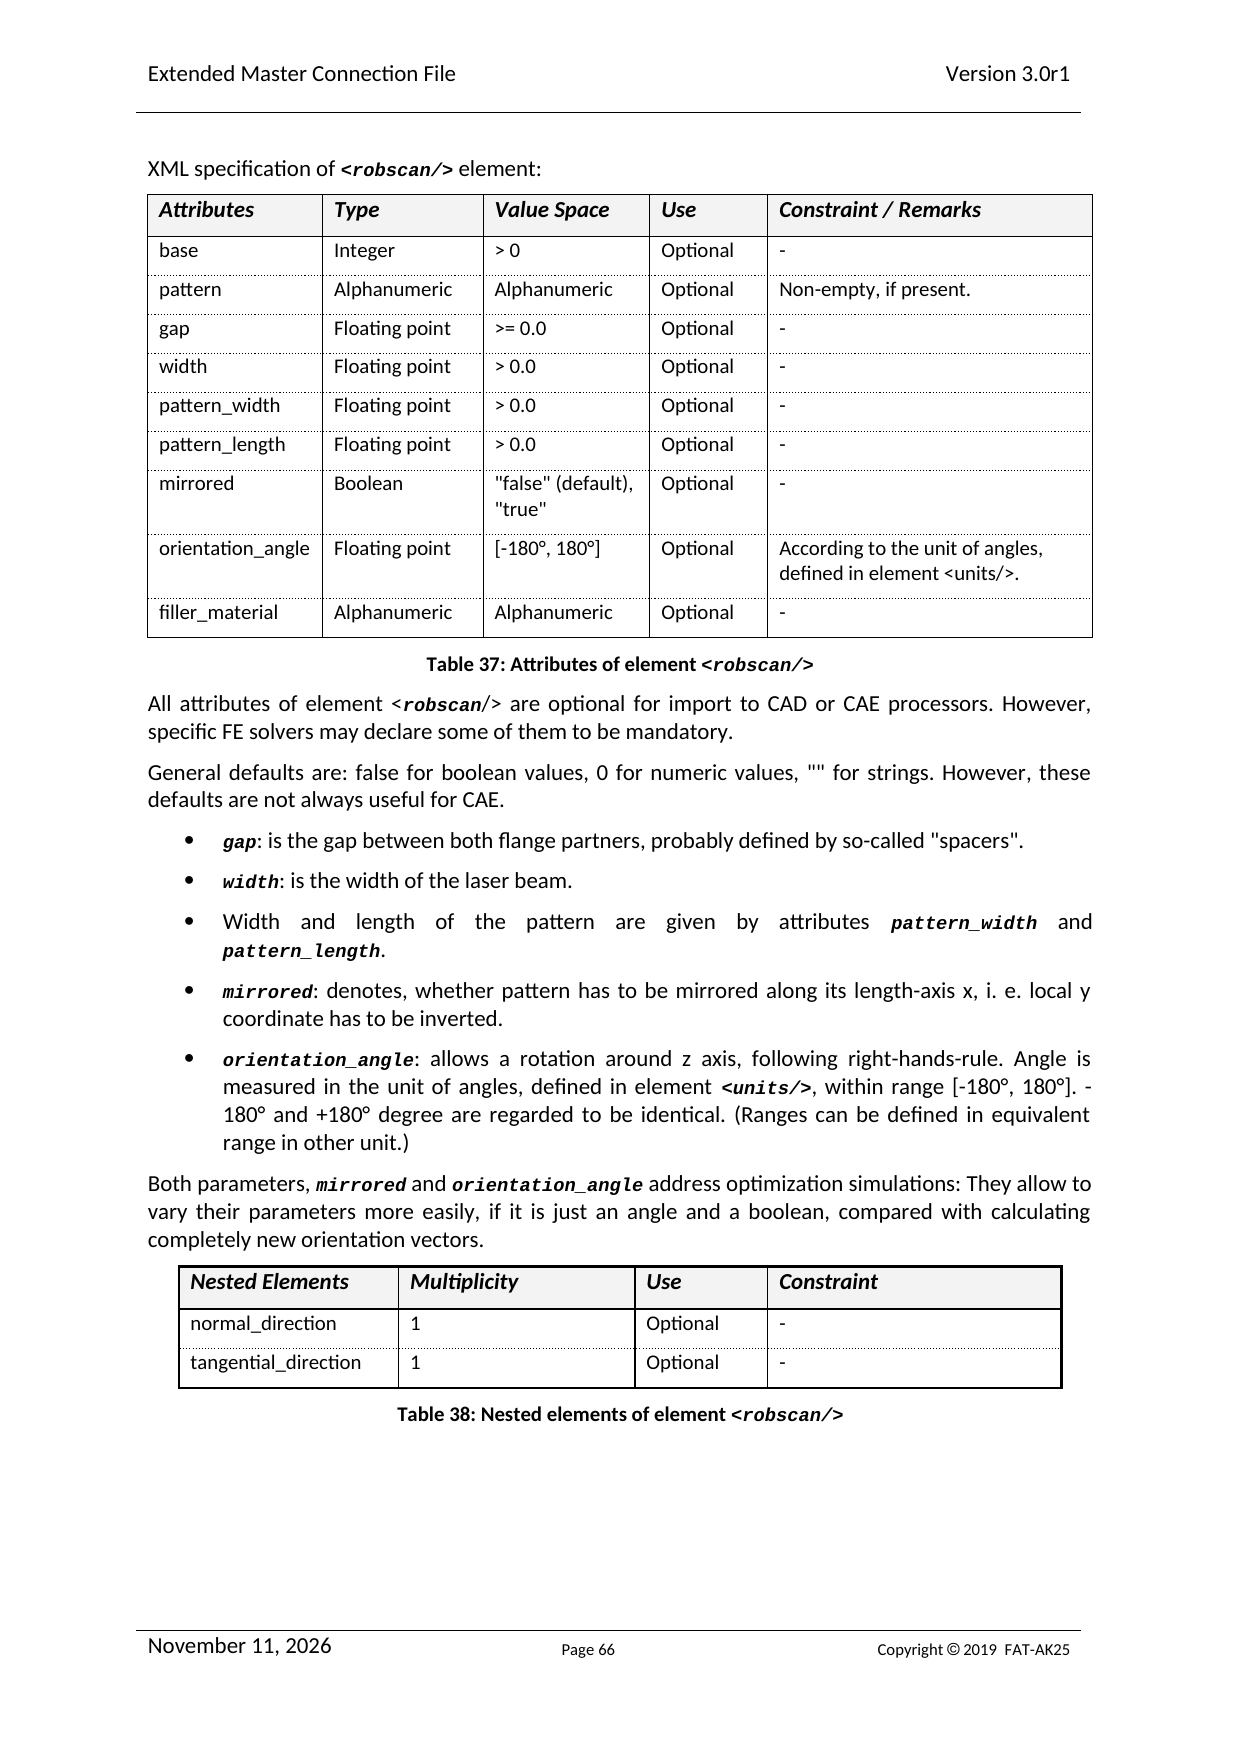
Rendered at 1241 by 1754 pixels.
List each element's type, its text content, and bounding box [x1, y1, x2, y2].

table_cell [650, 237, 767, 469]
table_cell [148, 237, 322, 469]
text All attributes of element <robscan/> are optional for import to CAD or CAE processors. However, specific FE solvers may declare some of them to be mandatory. [148, 689, 1092, 745]
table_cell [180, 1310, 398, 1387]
text Table 37: Attributes of element <robscan/> [148, 651, 1092, 677]
list mirrored: denotes, whether pattern has to be mirrored along its length-axis x, i. e. local y coordinate has to be inverted. [185, 976, 1092, 1032]
list gap: is the gap between both flange partners, probably defined by so-called "spacers". [185, 826, 1092, 854]
text General defaults are: false for boolean values, 0 for numeric values, "" for strings. However, these defaults are not always useful for CAE. [148, 758, 1092, 814]
text XML specification of <robscan/> element: [148, 154, 1092, 182]
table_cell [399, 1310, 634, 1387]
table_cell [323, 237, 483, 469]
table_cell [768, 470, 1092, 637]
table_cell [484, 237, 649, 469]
list orientation_angle: allows a rotation around z axis, following right-hands-rule. Angle is measured in the unit of angles, defined in element <units/>, within range [-180°, 180°]. -180° and +180° degree are regarded to be identical. (Ranges can be defined in equivalent range in other unit.) [185, 1044, 1092, 1156]
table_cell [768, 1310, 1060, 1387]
list Width and length of the pattern are given by attributes pattern_width and pattern_length. [185, 907, 1092, 963]
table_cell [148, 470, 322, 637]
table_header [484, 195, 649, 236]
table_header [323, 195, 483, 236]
text Table 38: Nested elements of element <robscan/> [148, 1402, 1092, 1427]
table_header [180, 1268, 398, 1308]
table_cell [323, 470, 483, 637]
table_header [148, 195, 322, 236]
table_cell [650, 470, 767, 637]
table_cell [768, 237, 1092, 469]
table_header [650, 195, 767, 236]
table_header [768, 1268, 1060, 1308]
list width: is the width of the laser beam. [185, 867, 1092, 895]
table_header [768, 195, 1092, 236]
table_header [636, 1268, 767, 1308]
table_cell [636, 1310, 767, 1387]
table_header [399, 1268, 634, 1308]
text Both parameters, mirrored and orientation_angle address optimization simulations: They allow to vary their parameters more easily, if it is just an angle and a boolean, compared with calculating completely new orientation vectors. [148, 1169, 1092, 1253]
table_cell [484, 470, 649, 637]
